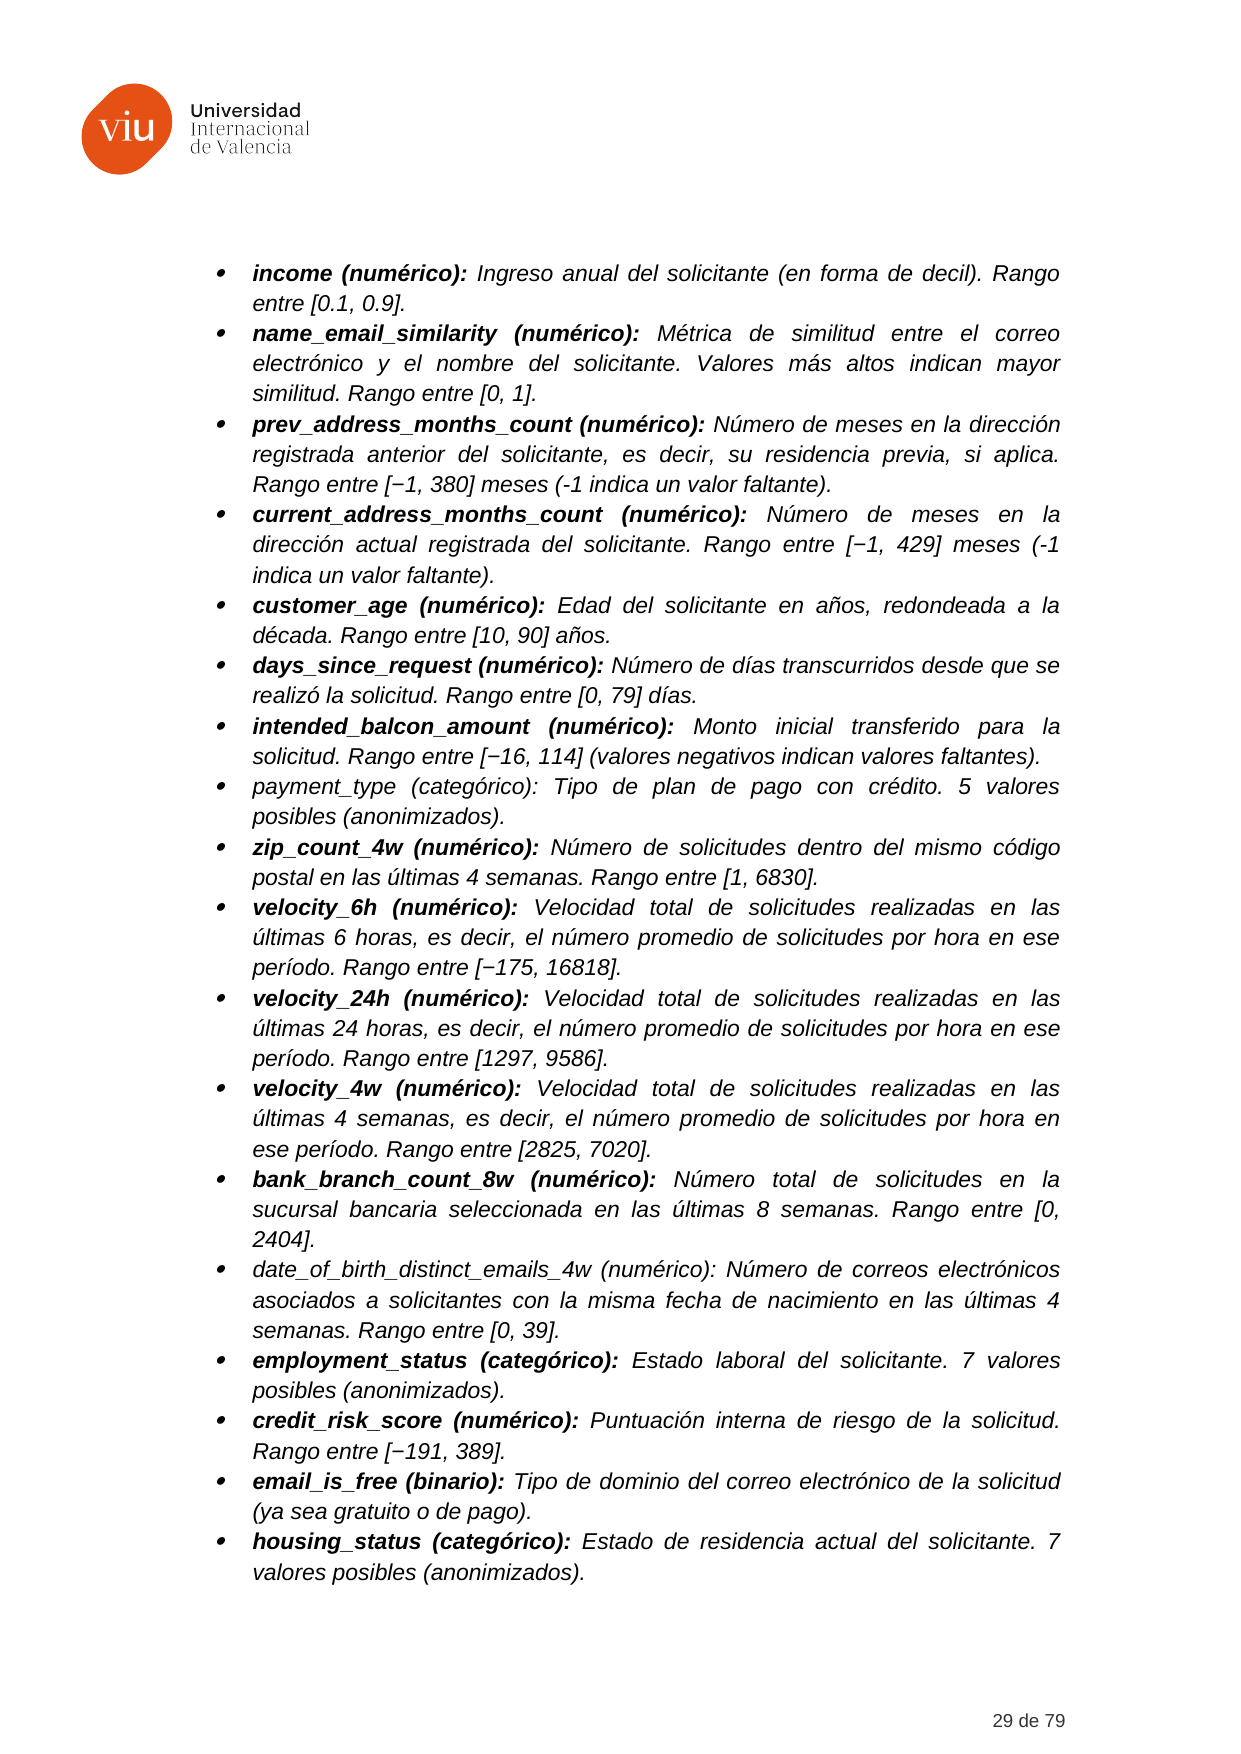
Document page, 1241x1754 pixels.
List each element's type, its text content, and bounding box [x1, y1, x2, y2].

list credit_risk_score (numérico): Puntuación interna de riesgo de la solicitud. Rango entre [−191, 389]. [215, 1407, 1063, 1464]
list velocity_6h (numérico): Velocidad total de solicitudes realizadas en las últimas 6 horas, es decir, el número promedio de solicitudes por hora en ese período. Rango entre [−175, 16818]. [215, 894, 1063, 981]
list email_is_free (binario): Tipo de dominio del correo electrónico de la solicitud (ya sea gratuito o de pago). [215, 1468, 1063, 1524]
picture [60, 62, 330, 197]
list date_of_birth_distinct_emails_4w (numérico): Número de correos electrónicos asociados a solicitantes con la misma fecha de nacimiento en las últimas 4 semanas. Rango entre [0, 39]. [215, 1256, 1063, 1343]
list employment_status (categórico): Estado laboral del solicitante. 7 valores posibles (anonimizados). [215, 1347, 1063, 1404]
list intended_balcon_amount (numérico): Monto inicial transferido para la solicitud. Rango entre [−16, 114] (valores negativos indican valores faltantes). [215, 713, 1063, 769]
list prev_address_months_count (numérico): Número de meses en la dirección registrada anterior del solicitante, es decir, su residencia previa, si aplica. Rango entre [−1, 380] meses (-1 indica un valor faltante). [215, 411, 1063, 497]
list income (numérico): Ingreso anual del solicitante (en forma de decil). Rango entre [0.1, 0.9]. [215, 259, 1063, 316]
list payment_type (categórico): Tipo de plan de pago con crédito. 5 valores posibles (anonimizados). [215, 773, 1063, 830]
list zip_count_4w (numérico): Número de solicitudes dentro del mismo código postal en las últimas 4 semanas. Rango entre [1, 6830]. [215, 833, 1063, 890]
list name_email_similarity (numérico): Métrica de similitud entre el correo electrónico y el nombre del solicitante. Valores más altos indican mayor similitud. Rango entre [0, 1]. [215, 320, 1063, 407]
list velocity_24h (numérico): Velocidad total de solicitudes realizadas en las últimas 24 horas, es decir, el número promedio de solicitudes por hora en ese período. Rango entre [1297, 9586]. [215, 984, 1063, 1071]
list customer_age (numérico): Edad del solicitante en años, redondeada a la década. Rango entre [10, 90] años. [215, 592, 1063, 648]
list velocity_4w (numérico): Velocidad total de solicitudes realizadas en las últimas 4 semanas, es decir, el número promedio de solicitudes por hora en ese período. Rango entre [2825, 7020]. [215, 1075, 1063, 1162]
list housing_status (categórico): Estado de residencia actual del solicitante. 7 valores posibles (anonimizados). [215, 1528, 1063, 1585]
list days_since_request (numérico): Número de días transcurridos desde que se realizó la solicitud. Rango entre [0, 79] días. [215, 652, 1063, 709]
list current_address_months_count (numérico): Número de meses en la dirección actual registrada del solicitante. Rango entre [−1, 429] meses (-1 indica un valor faltante). [215, 501, 1063, 588]
list bank_branch_count_8w (numérico): Número total de solicitudes en la sucursal bancaria seleccionada en las últimas 8 semanas. Rango entre [0, 2404]. [215, 1166, 1063, 1253]
